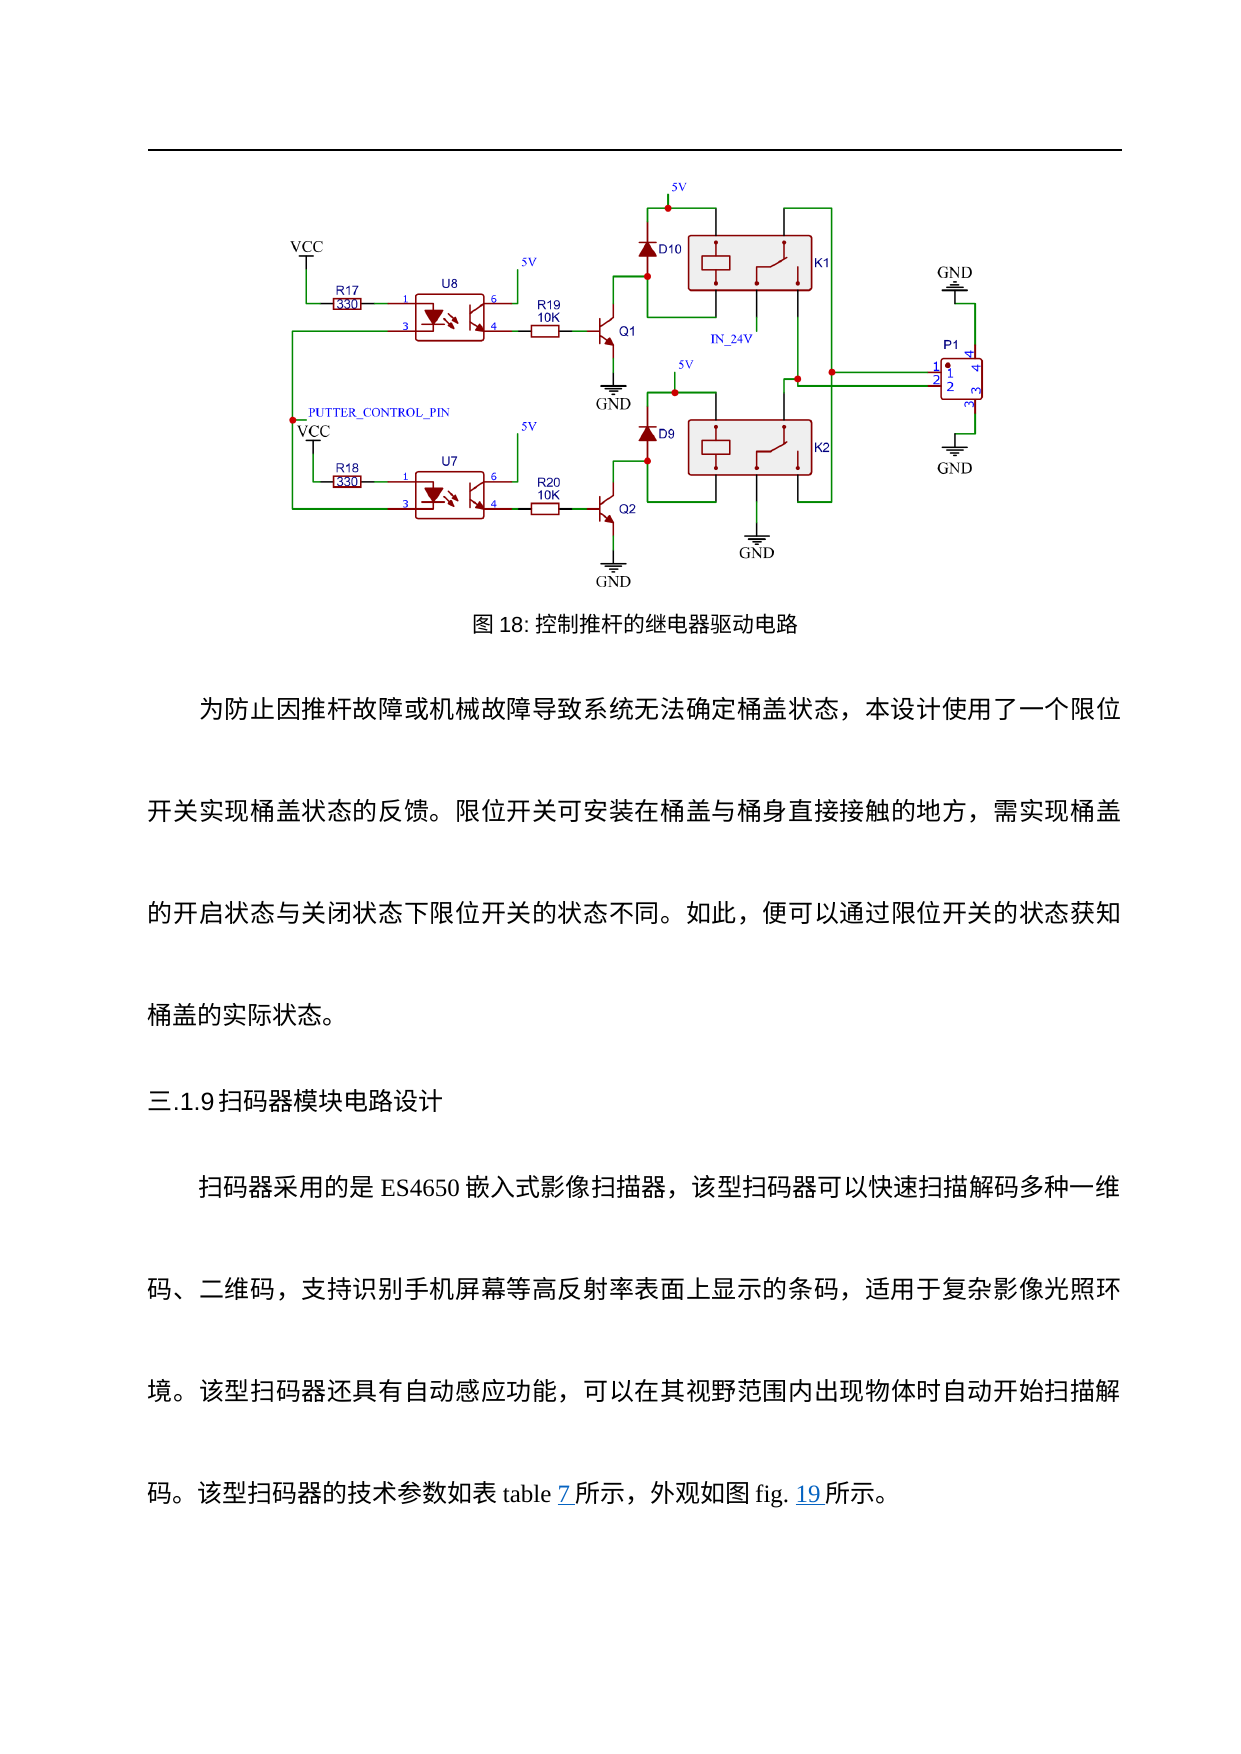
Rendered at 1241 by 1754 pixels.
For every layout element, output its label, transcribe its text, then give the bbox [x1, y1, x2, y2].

text 图 18: 控制推杆的继电器驱动电路 [148, 606, 1122, 640]
picture [280, 174, 990, 597]
text 为防止因推杆故障或机械故障导致系统无法确定桶盖状态，本设计使用了一个限位开关实现桶盖状态的反馈。限位开关可安装在桶盖与桶身直接接触的地方，需实现桶盖的开启状态与关闭状态下限位开关的状态不同。如此，便可以通过限位开关的状态获知桶盖的实际状态。 [148, 674, 1122, 1048]
subtitle 扫码器模块电路设计 [148, 1066, 1122, 1134]
text 扫码器采用的是ES4650嵌入式影像扫描器，该型扫码器可以快速扫描解码多种一维码、二维码，支持识别手机屏幕等高反射率表面上显示的条码，适用于复杂影像光照环境。该型扫码器还具有自动感应功能，可以在其视野范围内出现物体时自动开始扫描解码。该型扫码器的技术参数如表table 7所示，外观如图fig. 19所示。 [148, 1152, 1122, 1525]
